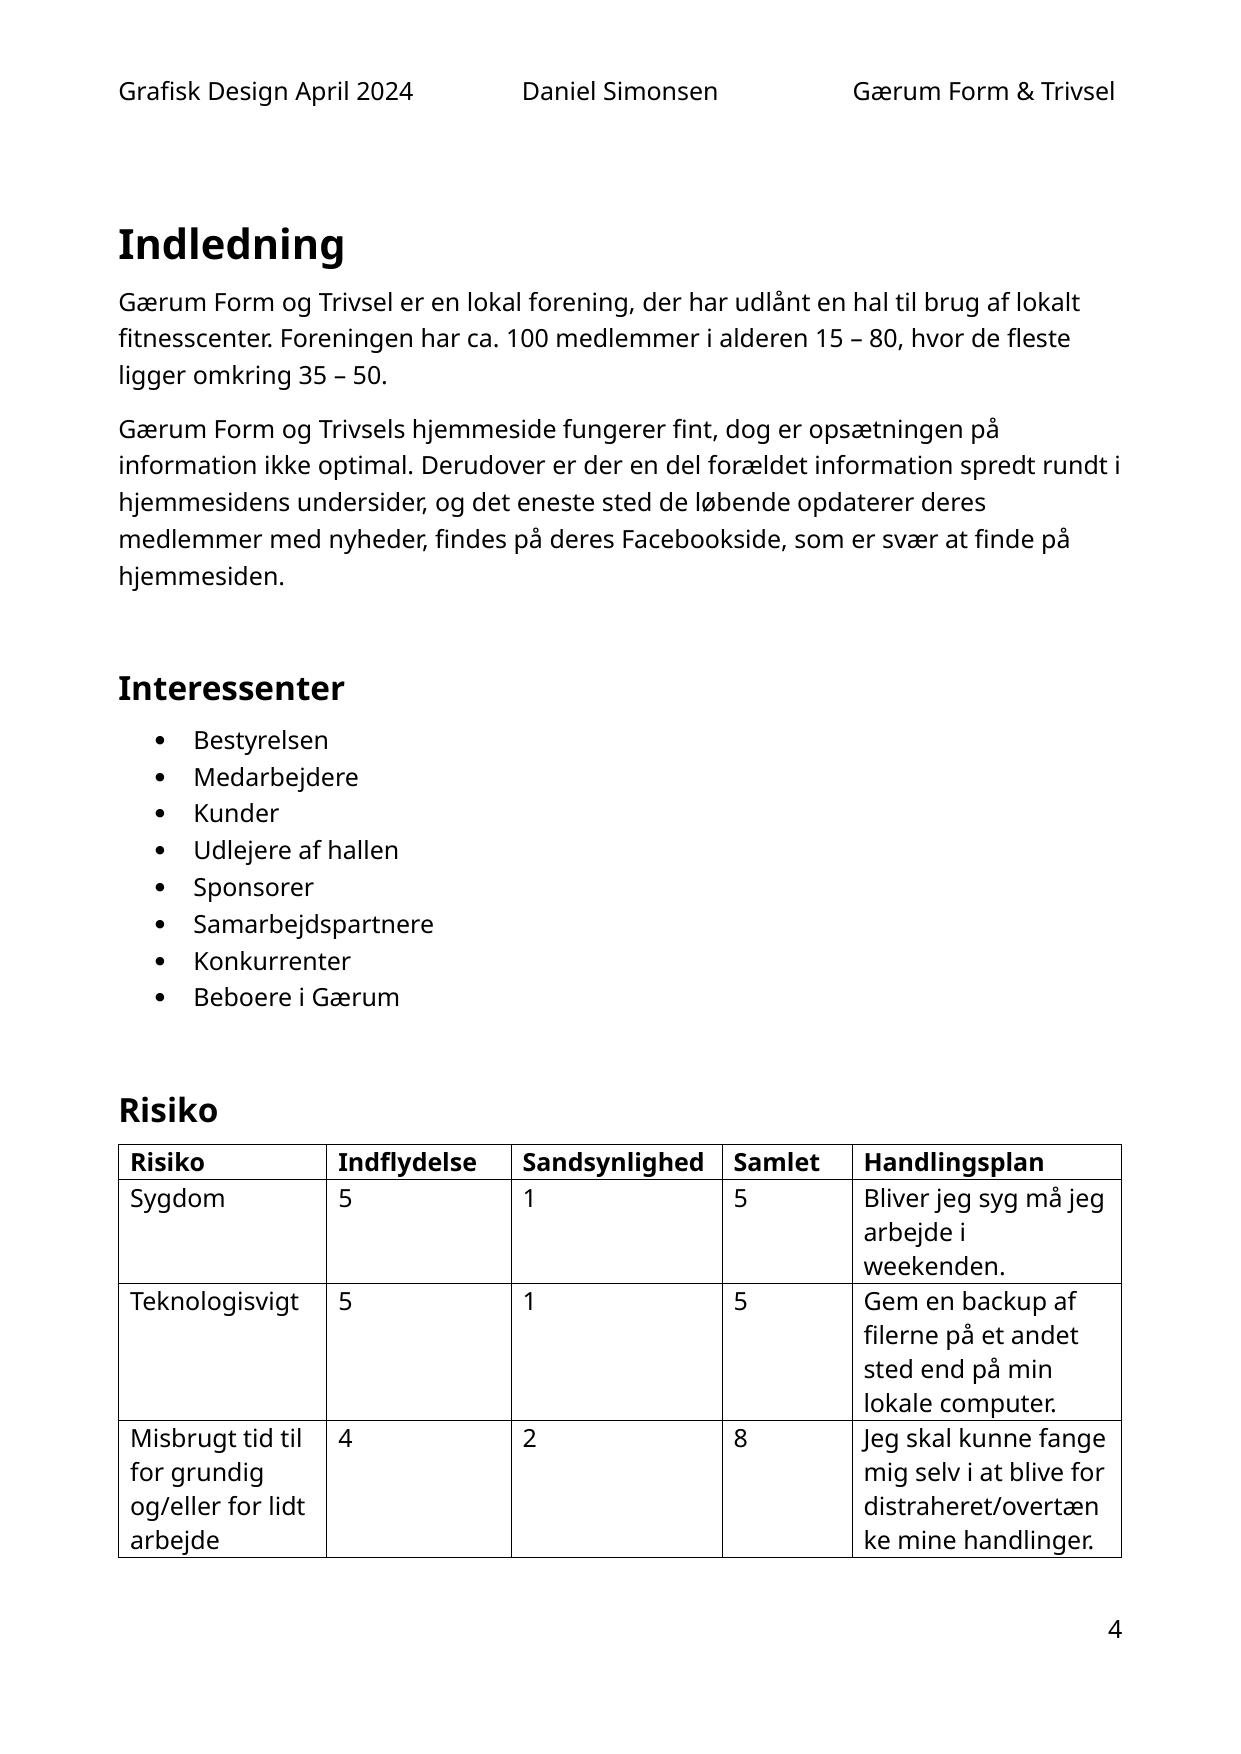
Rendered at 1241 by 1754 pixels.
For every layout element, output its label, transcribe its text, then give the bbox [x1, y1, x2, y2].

list Kunder [156, 796, 1122, 830]
table_header Samlet [723, 1145, 852, 1179]
text Gærum Form og Trivsel er en lokal forening, der har udlånt en hal til brug af lokalt fitnesscenter. Foreningen har ca. 100 medlemmer i alderen 15 – 80, hvor de fleste ligger omkring 35 – 50. [118, 284, 1122, 392]
table_cell 1 [512, 1284, 722, 1420]
table_cell 4 [327, 1421, 511, 1557]
list Bestyrelsen [156, 722, 1122, 757]
text Gærum Form og Trivsels hjemmeside fungerer fint, dog er opsætningen på information ikke optimal. Derudover er der en del forældet information spredt rundt i hjemmesidens undersider, og det eneste sted de løbende opdaterer deres medlemmer med nyheder, findes på deres Facebookside, som er svær at finde på hjemmesiden. [118, 411, 1122, 592]
table_cell Sygdom [119, 1180, 326, 1282]
table_header Indflydelse [327, 1145, 511, 1179]
list Beboere i Gærum [156, 980, 1122, 1014]
table_cell 1 [512, 1180, 722, 1282]
table_cell 8 [723, 1421, 852, 1557]
list Udlejere af hallen [156, 833, 1122, 867]
table_cell Teknologisvigt [119, 1284, 326, 1420]
table_cell 5 [327, 1180, 511, 1282]
table_cell Bliver jeg syg må jeg arbejde i weekenden. [853, 1180, 1121, 1282]
table_cell Jeg skal kunne fange mig selv i at blive for distraheret/overtænke mine handlinger. [853, 1421, 1121, 1557]
list Samarbejdspartnere [156, 906, 1122, 940]
table_header Risiko [119, 1145, 326, 1179]
table_cell 2 [512, 1421, 722, 1557]
list Sponsorer [156, 869, 1122, 904]
table_cell 5 [723, 1284, 852, 1420]
list Medarbejdere [156, 759, 1122, 793]
table_cell Gem en backup af filerne på et andet sted end på min lokale computer. [853, 1284, 1121, 1420]
table_cell Misbrugt tid til for grundig og/eller for lidt arbejde [119, 1421, 326, 1557]
table_header Sandsynlighed [512, 1145, 722, 1179]
subtitle Interessenter [118, 665, 1122, 711]
table_cell 5 [327, 1284, 511, 1420]
subtitle Indledning [118, 215, 1122, 271]
table_cell 5 [723, 1180, 852, 1282]
table_header Handlingsplan [853, 1145, 1121, 1179]
subtitle Risiko [118, 1087, 1122, 1132]
list Konkurrenter [156, 943, 1122, 977]
